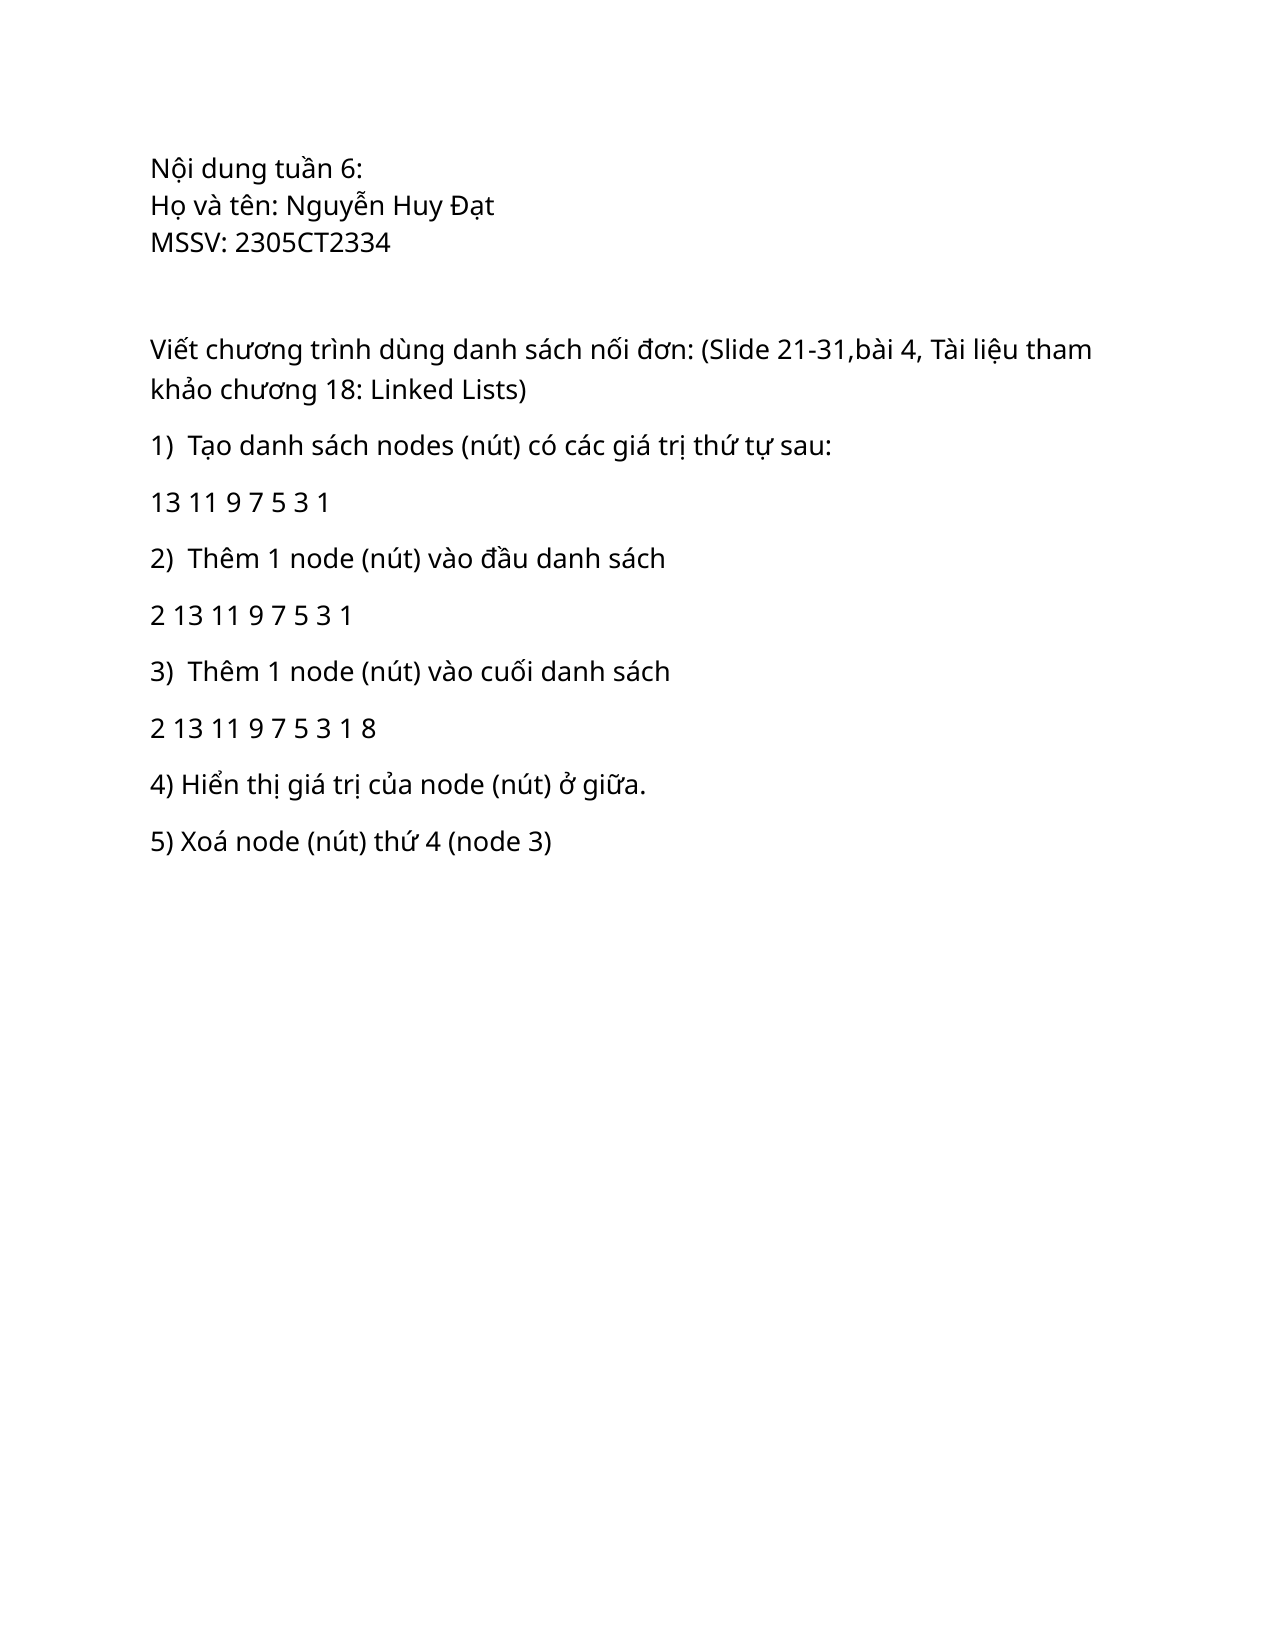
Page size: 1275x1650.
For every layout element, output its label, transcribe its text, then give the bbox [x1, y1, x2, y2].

text MSSV: 2305CT2334 [150, 224, 1125, 261]
list Thêm 1 node (nút) vào đầu danh sách [150, 540, 1125, 577]
list Tạo danh sách nodes (nút) có các giá trị thứ tự sau: [150, 427, 1125, 464]
text 5) Xoá node (nút) thứ 4 (node 3) [150, 822, 1125, 859]
text 2 13 11 9 7 5 3 1 8 [150, 709, 1125, 746]
list Thêm 1 node (nút) vào cuối danh sách [150, 653, 1125, 689]
text Nội dung tuần 6: [150, 150, 1125, 187]
text Viết chương trình dùng danh sách nối đơn: (Slide 21-31,bài 4, Tài liệu tham khảo chương 18: Linked Lists) [150, 331, 1125, 407]
text 4) Hiển thị giá trị của node (nút) ở giữa. [150, 766, 1125, 802]
text 13 11 9 7 5 3 1 [150, 483, 1125, 520]
text Họ và tên: Nguyễn Huy Đạt [150, 187, 1125, 224]
text 2 13 11 9 7 5 3 1 [150, 596, 1125, 633]
